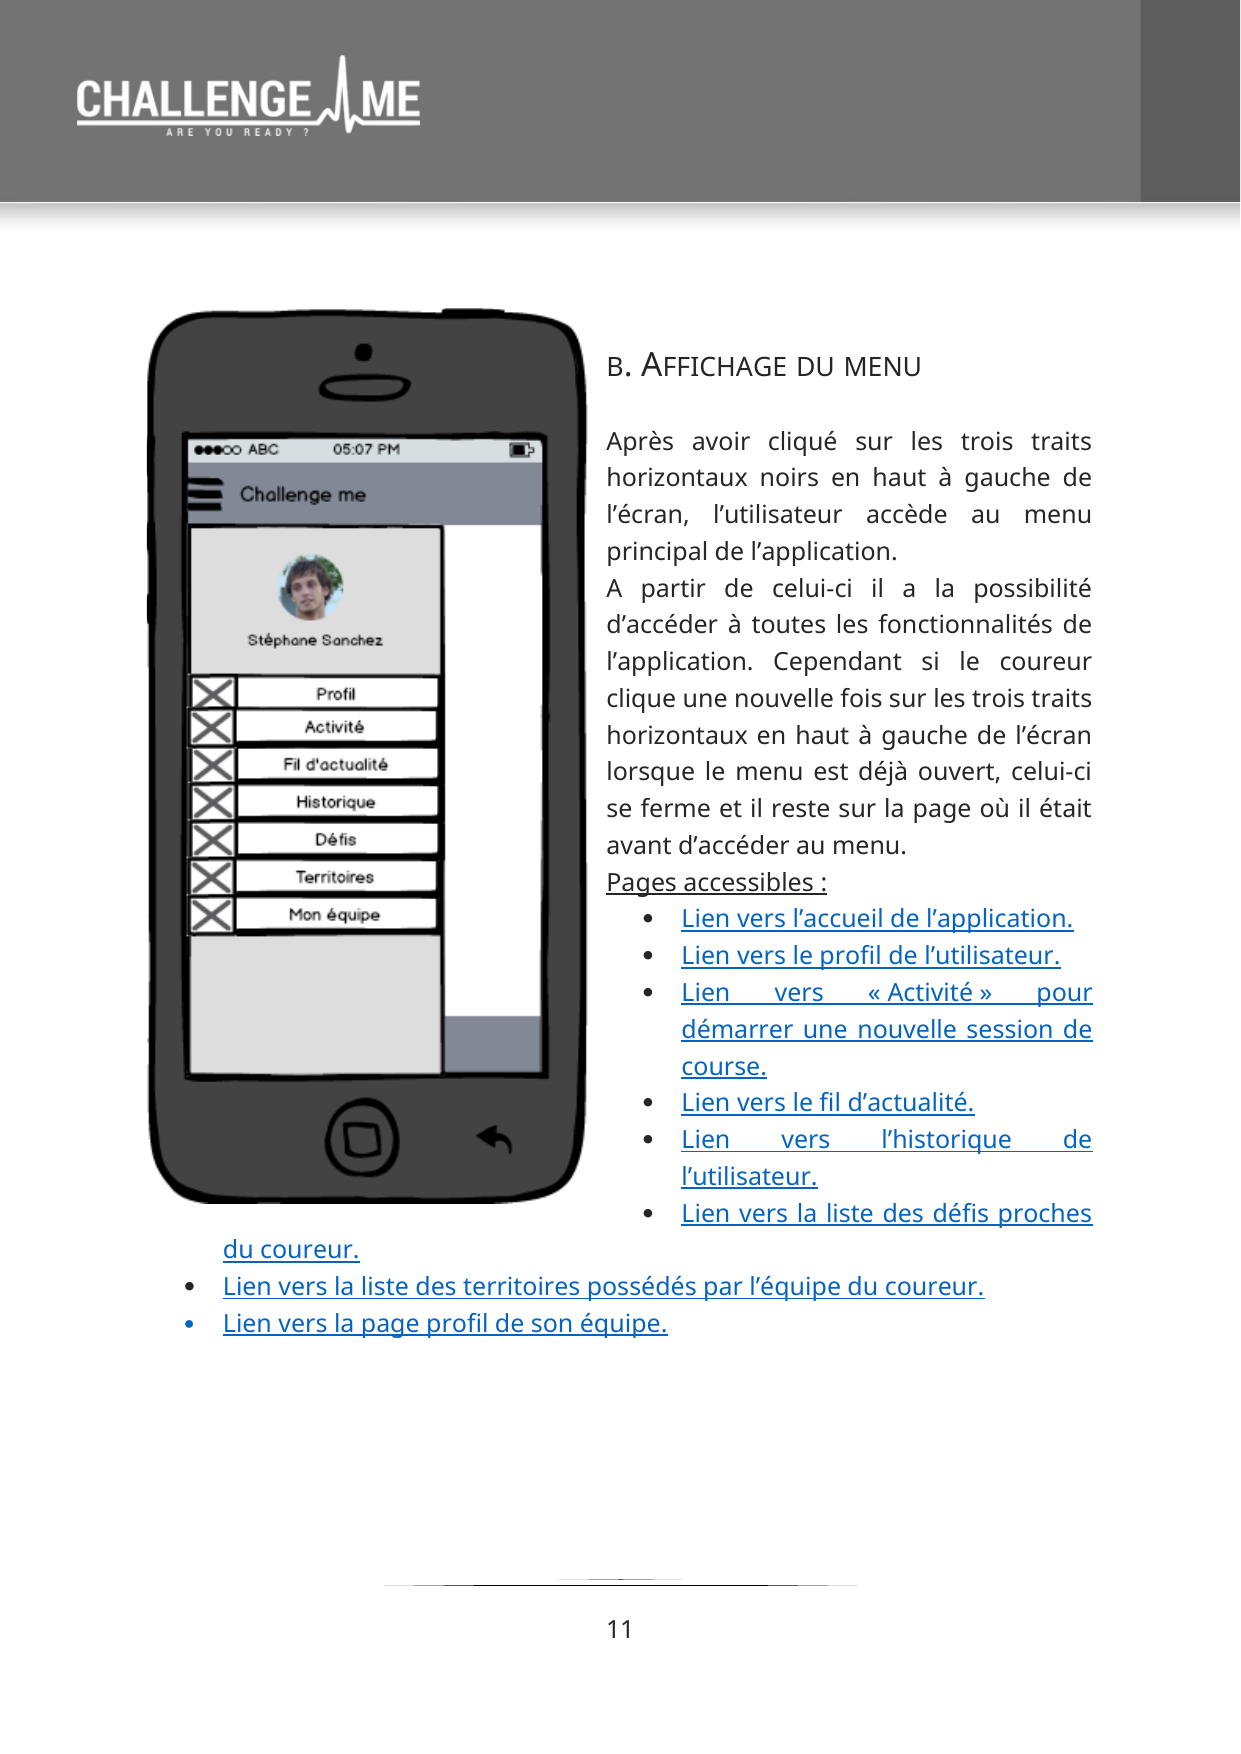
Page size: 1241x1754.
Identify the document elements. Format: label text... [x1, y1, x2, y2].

text A partir de celui-ci il a la possibilité d’accéder à toutes les fonctionnalités de l’application. Cependant si le coureur clique une nouvelle fois sur les trois traits horizontaux en haut à gauche de l’écran lorsque le menu est déjà ouvert, celui-ci se ferme et il reste sur la page où il était avant d’accéder au menu. [588, 570, 1093, 862]
list Lien vers « Activité » pour démarrer une nouvelle session de course. [588, 975, 1093, 1082]
list Lien vers la liste des territoires possédés par l’équipe du coureur. [185, 1269, 1093, 1303]
text Pages accessibles : [588, 864, 1093, 898]
subtitle b. Affichage du menu [588, 341, 1093, 386]
text Après avoir cliqué sur les trois traits horizontaux noirs en haut à gauche de l’écran, l’utilisateur accède au menu principal de l’application. [588, 423, 1093, 567]
list Lien vers le profil de l’utilisateur. [588, 938, 1093, 972]
picture [146, 308, 588, 1204]
list Lien vers le fil d’actualité. [588, 1085, 1093, 1119]
list Lien vers la page profil de son équipe. [185, 1306, 1093, 1340]
picture [0, 0, 1241, 257]
list Lien vers l’accueil de l’application. [588, 901, 1093, 935]
list Lien vers la liste des défis proches du coureur. [185, 1195, 1093, 1266]
list Lien vers l’historique de l’utilisateur. [588, 1122, 1093, 1193]
